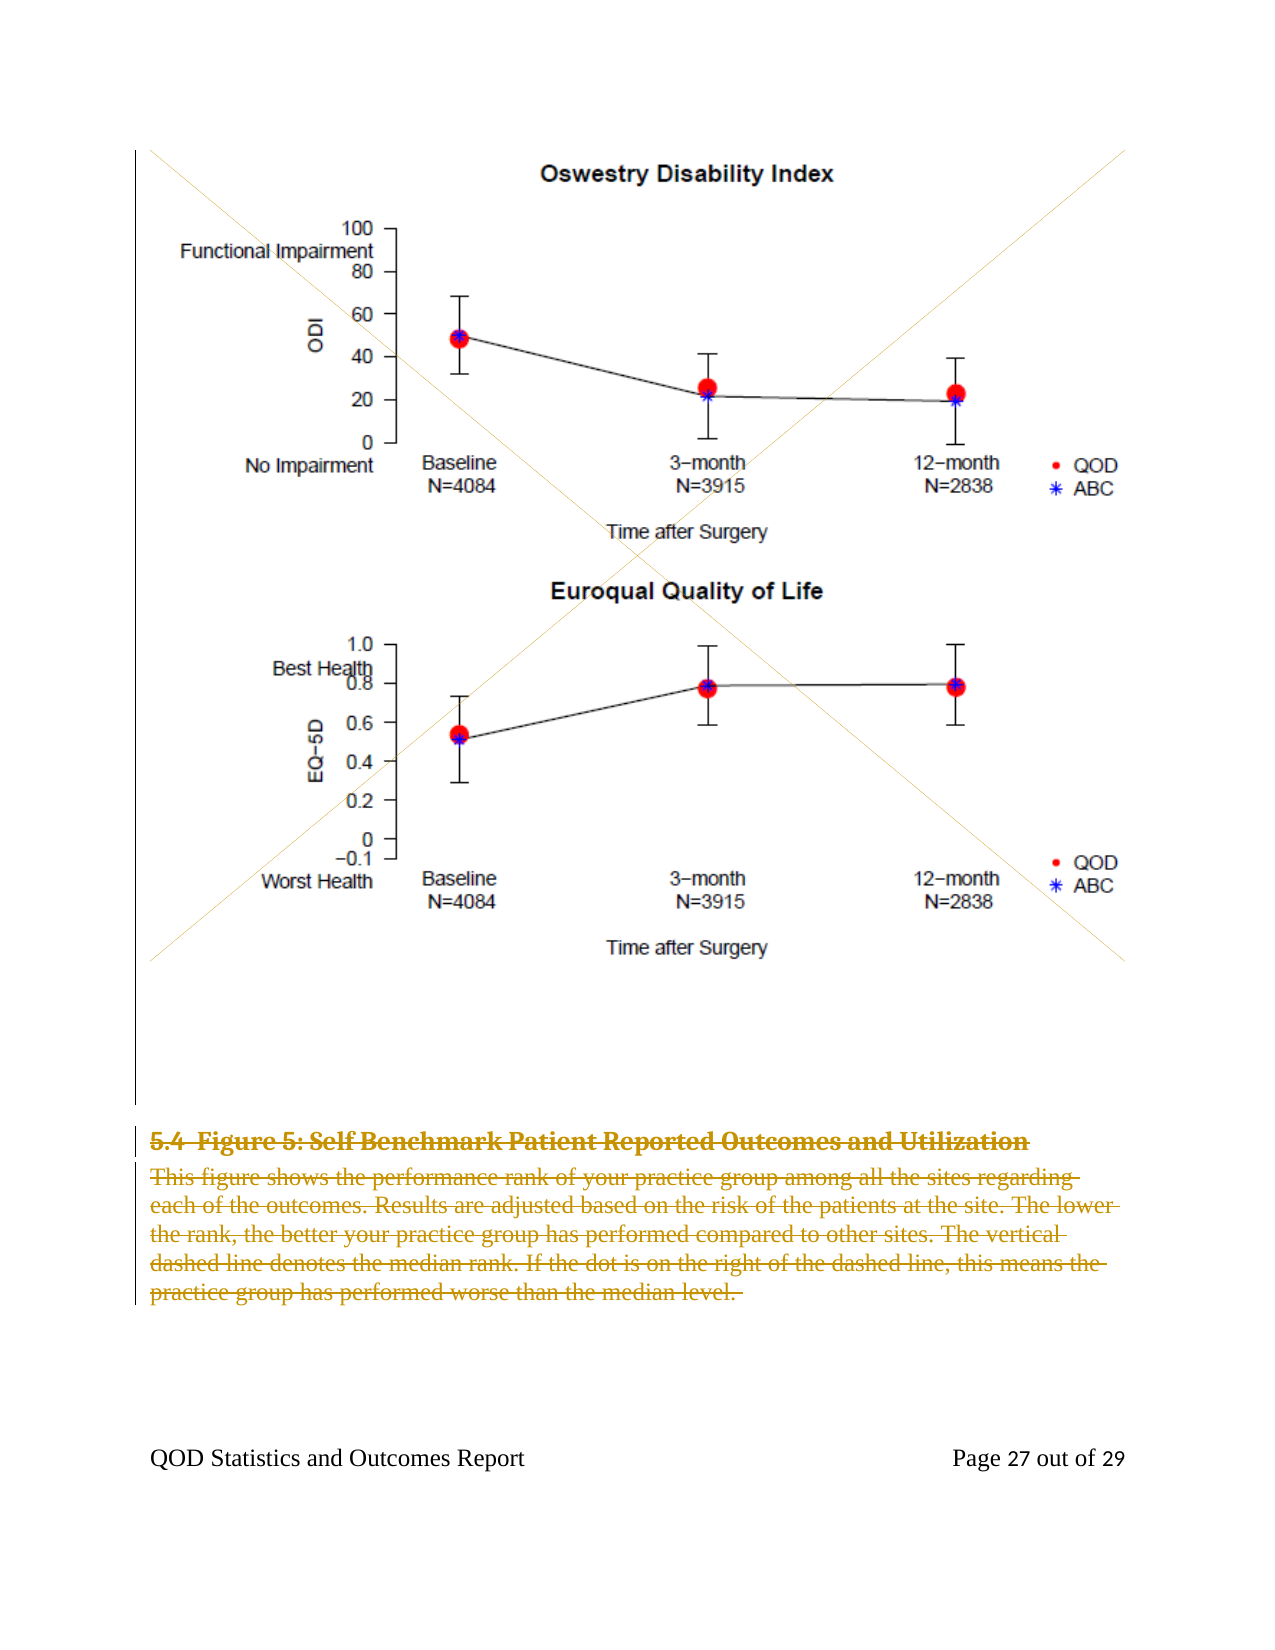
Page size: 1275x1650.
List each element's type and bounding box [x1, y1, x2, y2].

picture [152, 150, 1123, 555]
picture [639, 151, 1125, 960]
picture [151, 557, 1124, 962]
picture [150, 151, 636, 960]
